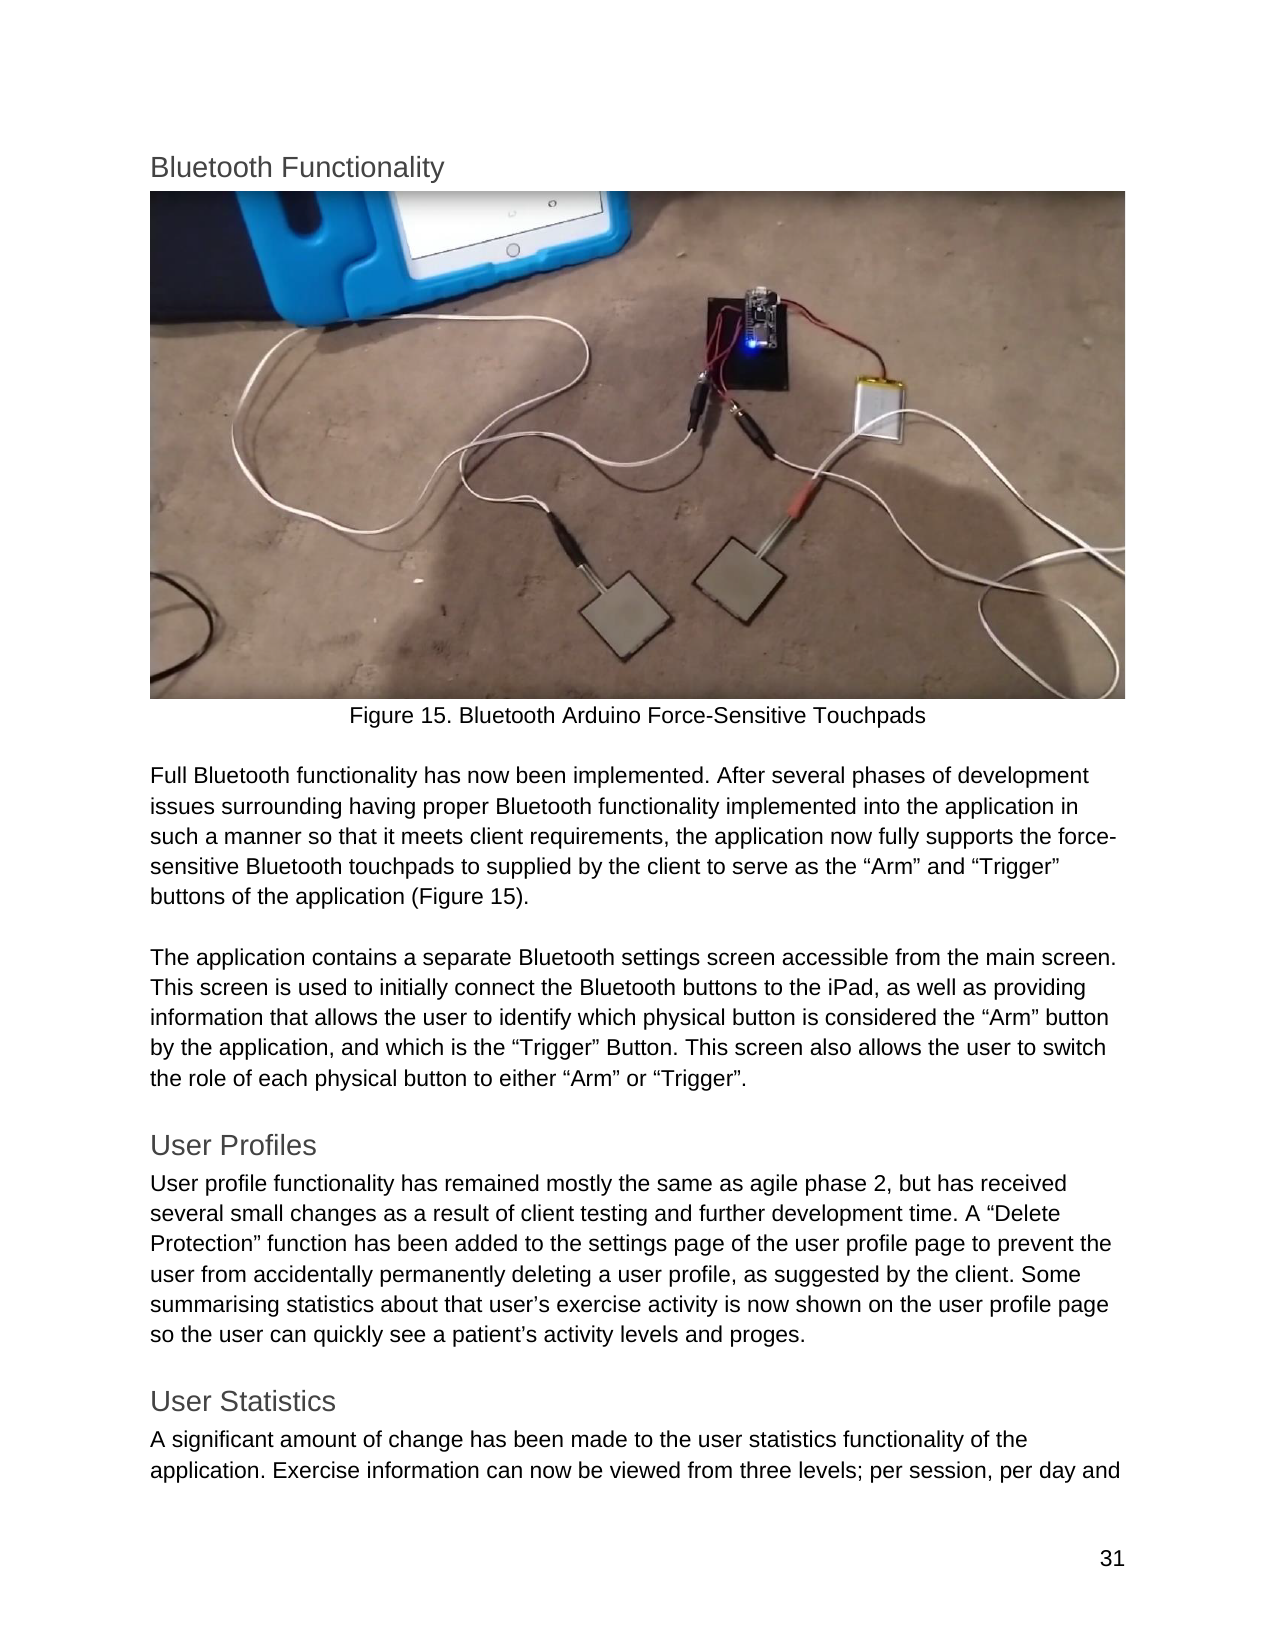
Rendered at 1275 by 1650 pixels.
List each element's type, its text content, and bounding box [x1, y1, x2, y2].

text User profile functionality has remained mostly the same as agile phase 2, but has received several small changes as a result of client testing and further development time. A “Delete Protection” function has been added to the settings page of the user profile page to prevent the user from accidentally permanently deleting a user profile, as suggested by the client. Some summarising statistics about that user’s exercise activity is now shown on the user profile page so the user can quickly see a patient’s activity levels and proges. [150, 1170, 1125, 1347]
text Full Bluetooth functionality has now been implemented. After several phases of development issues surrounding having proper Bluetooth functionality implemented into the application in such a manner so that it meets client requirements, the application now fully supports the force-sensitive Bluetooth touchpads to supplied by the client to serve as the “Arm” and “Trigger” buttons of the application (Figure 15). [150, 762, 1125, 909]
text Figure 15. Bluetooth Arduino Force-Sensitive Touchpads [150, 702, 1125, 728]
text The application contains a separate Bluetooth settings screen accessible from the main screen. This screen is used to initially connect the Bluetooth buttons to the iPad, as well as providing information that allows the user to identify which physical button is considered the “Arm” button by the application, and which is the “Trigger” Button. This screen also allows the user to switch the role of each physical button to either “Arm” or “Trigger”. [150, 944, 1125, 1091]
subtitle Bluetooth Functionality [150, 150, 1125, 183]
subtitle User Statistics [150, 1384, 1125, 1418]
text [150, 1426, 1125, 1483]
subtitle User Profiles [150, 1128, 1125, 1162]
picture [150, 191, 1125, 699]
